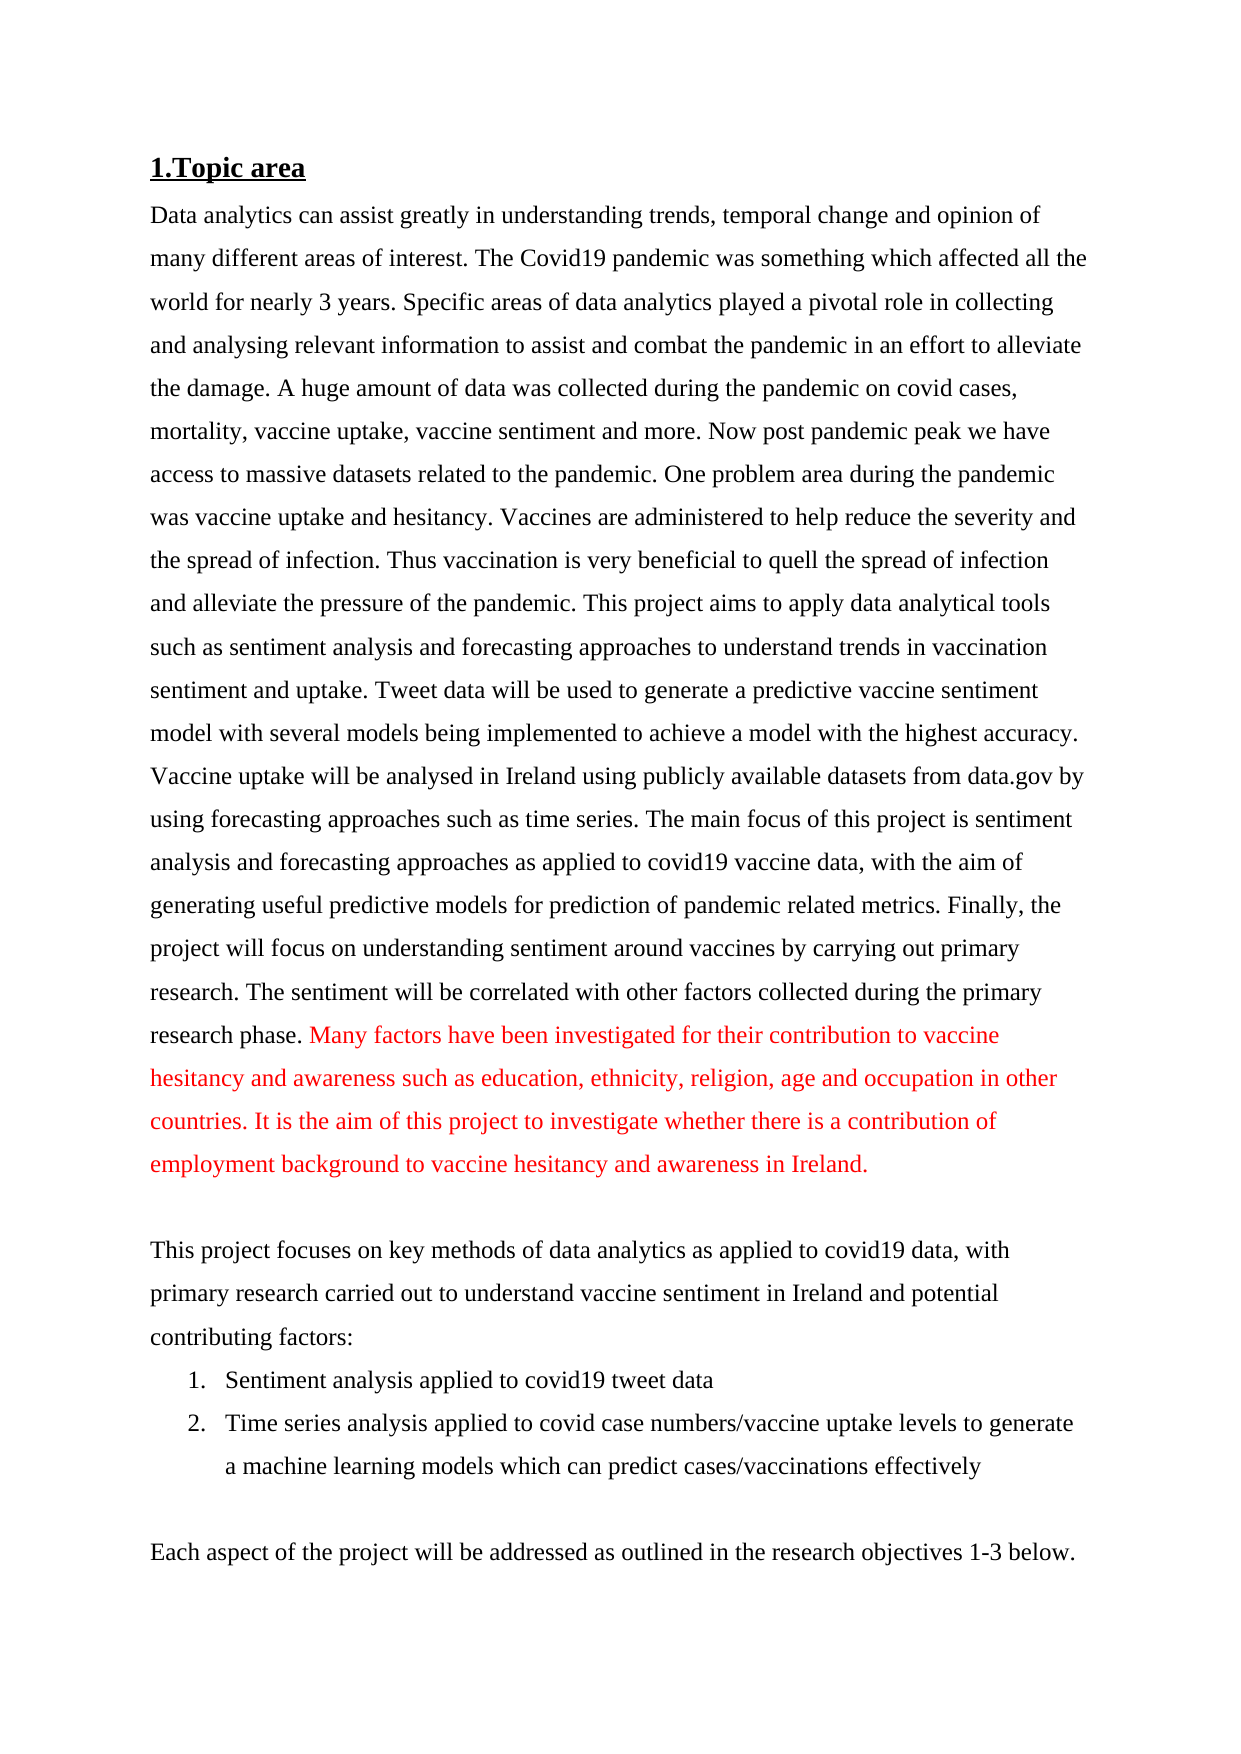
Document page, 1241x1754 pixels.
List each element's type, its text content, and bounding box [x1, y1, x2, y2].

list Time series analysis applied to covid case numbers/vaccine uptake levels to generate a machine learning models which can predict cases/vaccinations effectively [187, 1408, 1090, 1480]
text 1.Topic area [150, 150, 1090, 183]
text This project focuses on key methods of data analytics as applied to covid19 data, with primary research carried out to understand vaccine sentiment in Ireland and potential contributing factors: [150, 1235, 1090, 1350]
text Data analytics can assist greatly in understanding trends, temporal change and opinion of many different areas of interest. The Covid19 pandemic was something which affected all the world for nearly 3 years. Specific areas of data analytics played a pivotal role in collecting and analysing relevant information to assist and combat the pandemic in an effort to alleviate the damage. A huge amount of data was collected during the pandemic on covid cases, mortality, vaccine uptake, vaccine sentiment and more. Now post pandemic peak we have access to massive datasets related to the pandemic. One problem area during the pandemic was vaccine uptake and hesitancy. Vaccines are administered to help reduce the severity and the spread of infection. Thus vaccination is very beneficial to quell the spread of infection and alleviate the pressure of the pandemic. This project aims to apply data analytical tools such as sentiment analysis and forecasting approaches to understand trends in vaccination sentiment and uptake. Tweet data will be used to generate a predictive vaccine sentiment model with several models being implemented to achieve a model with the highest accuracy. Vaccine uptake will be analysed in Ireland using publicly available datasets from data.gov by using forecasting approaches such as time series. The main focus of this project is sentiment analysis and forecasting approaches as applied to covid19 vaccine data, with the aim of generating useful predictive models for prediction of pandemic related metrics. Finally, the project will focus on understanding sentiment around vaccines by carrying out primary research. The sentiment will be correlated with other factors collected during the primary research phase. Many factors have been investigated for their contribution to vaccine hesitancy and awareness such as education, ethnicity, religion, age and occupation in other countries. It is the aim of this project to investigate whether there is a contribution of employment background to vaccine hesitancy and awareness in Ireland. [150, 200, 1090, 1178]
text Each aspect of the project will be addressed as outlined in the research objectives 1-3 below. [150, 1537, 1090, 1566]
list Sentiment analysis applied to covid19 tweet data [187, 1365, 1090, 1393]
